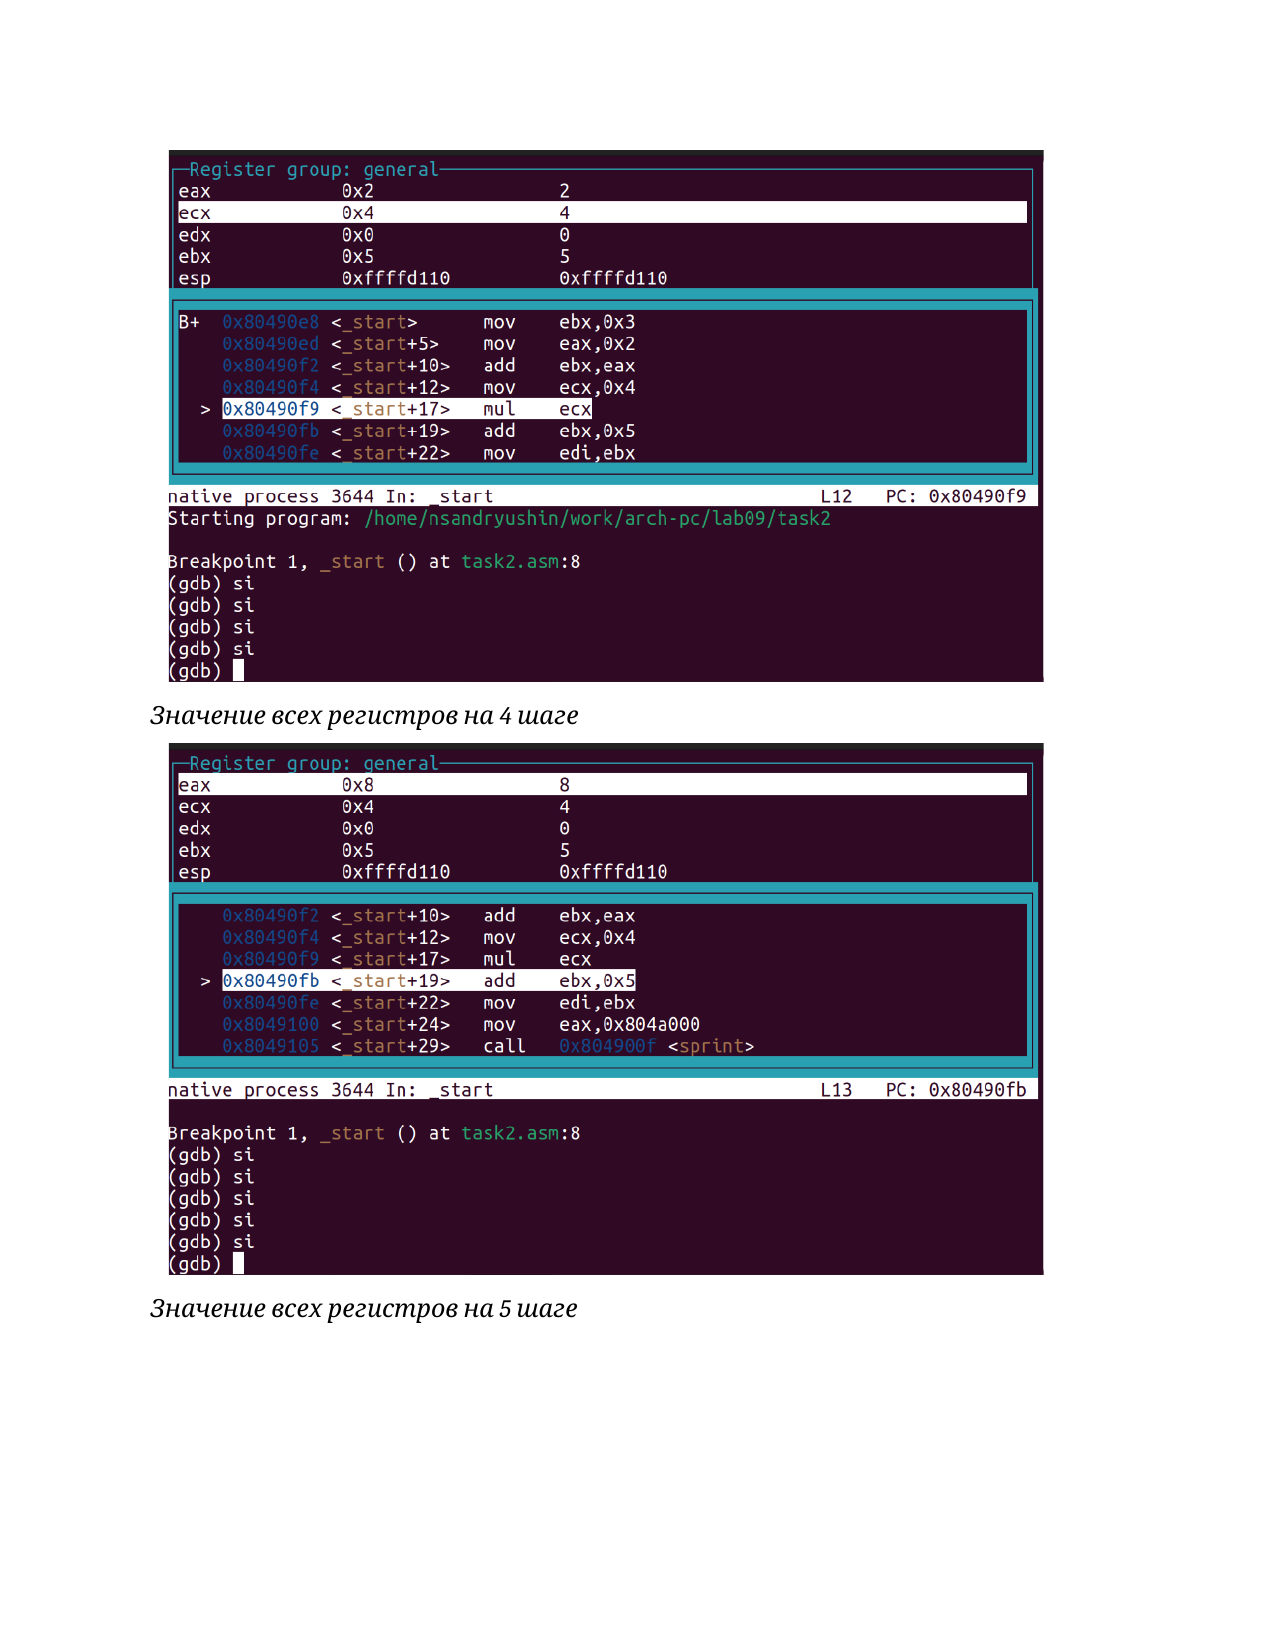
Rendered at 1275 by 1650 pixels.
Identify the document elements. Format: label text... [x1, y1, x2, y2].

text Значение всех регистров на 5 шаге [150, 1295, 1125, 1324]
picture [168, 743, 1044, 1275]
text Значение всех регистров на 4 шаге [150, 702, 1125, 731]
picture [168, 150, 1044, 682]
